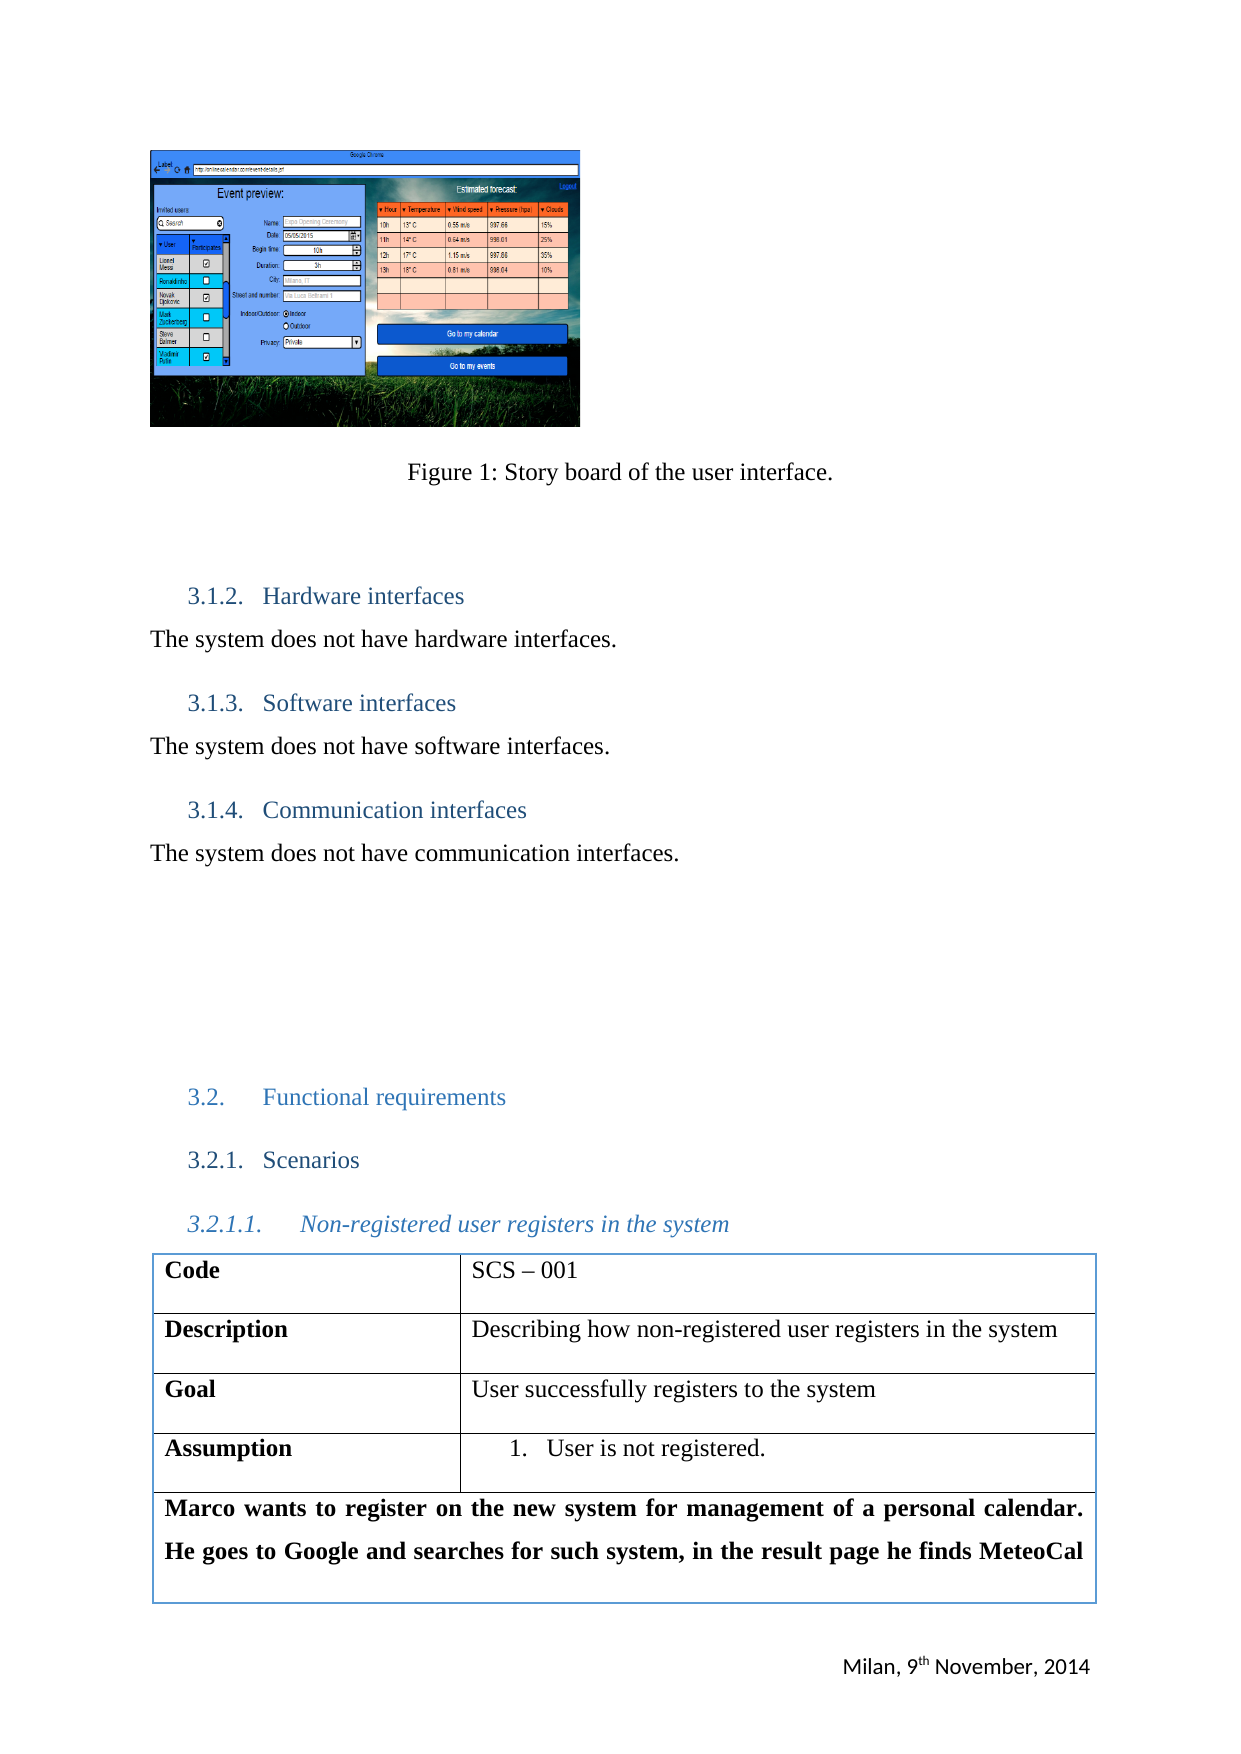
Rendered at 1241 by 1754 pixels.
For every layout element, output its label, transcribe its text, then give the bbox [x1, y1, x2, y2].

table_cell Goal [154, 1374, 460, 1432]
subtitle Communication interfaces [187, 795, 1090, 824]
text The system does not have hardware interfaces. [150, 624, 1090, 653]
text The system does not have software interfaces. [150, 731, 1090, 760]
table_header Code [154, 1255, 460, 1313]
table_cell User successfully registers to the system [461, 1374, 1095, 1432]
table_cell User is not registered. [461, 1434, 1095, 1492]
text Figure 1: Story board of the user interface. [150, 457, 1090, 486]
subtitle Hardware interfaces [187, 581, 1090, 610]
table_cell Assumption [154, 1434, 460, 1492]
subtitle Software interfaces [187, 688, 1090, 717]
text The system does not have communication interfaces. [150, 838, 1090, 867]
picture [150, 150, 581, 427]
subtitle Functional requirements [187, 1082, 1090, 1110]
table_cell Describing how non-registered user registers in the system [461, 1314, 1095, 1373]
subtitle Scenarios [187, 1146, 1090, 1174]
table_header SCS – 001 [461, 1255, 1095, 1313]
table_cell Description [154, 1314, 460, 1373]
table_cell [154, 1493, 1095, 1602]
subtitle Non-registered user registers in the system [187, 1209, 1090, 1238]
